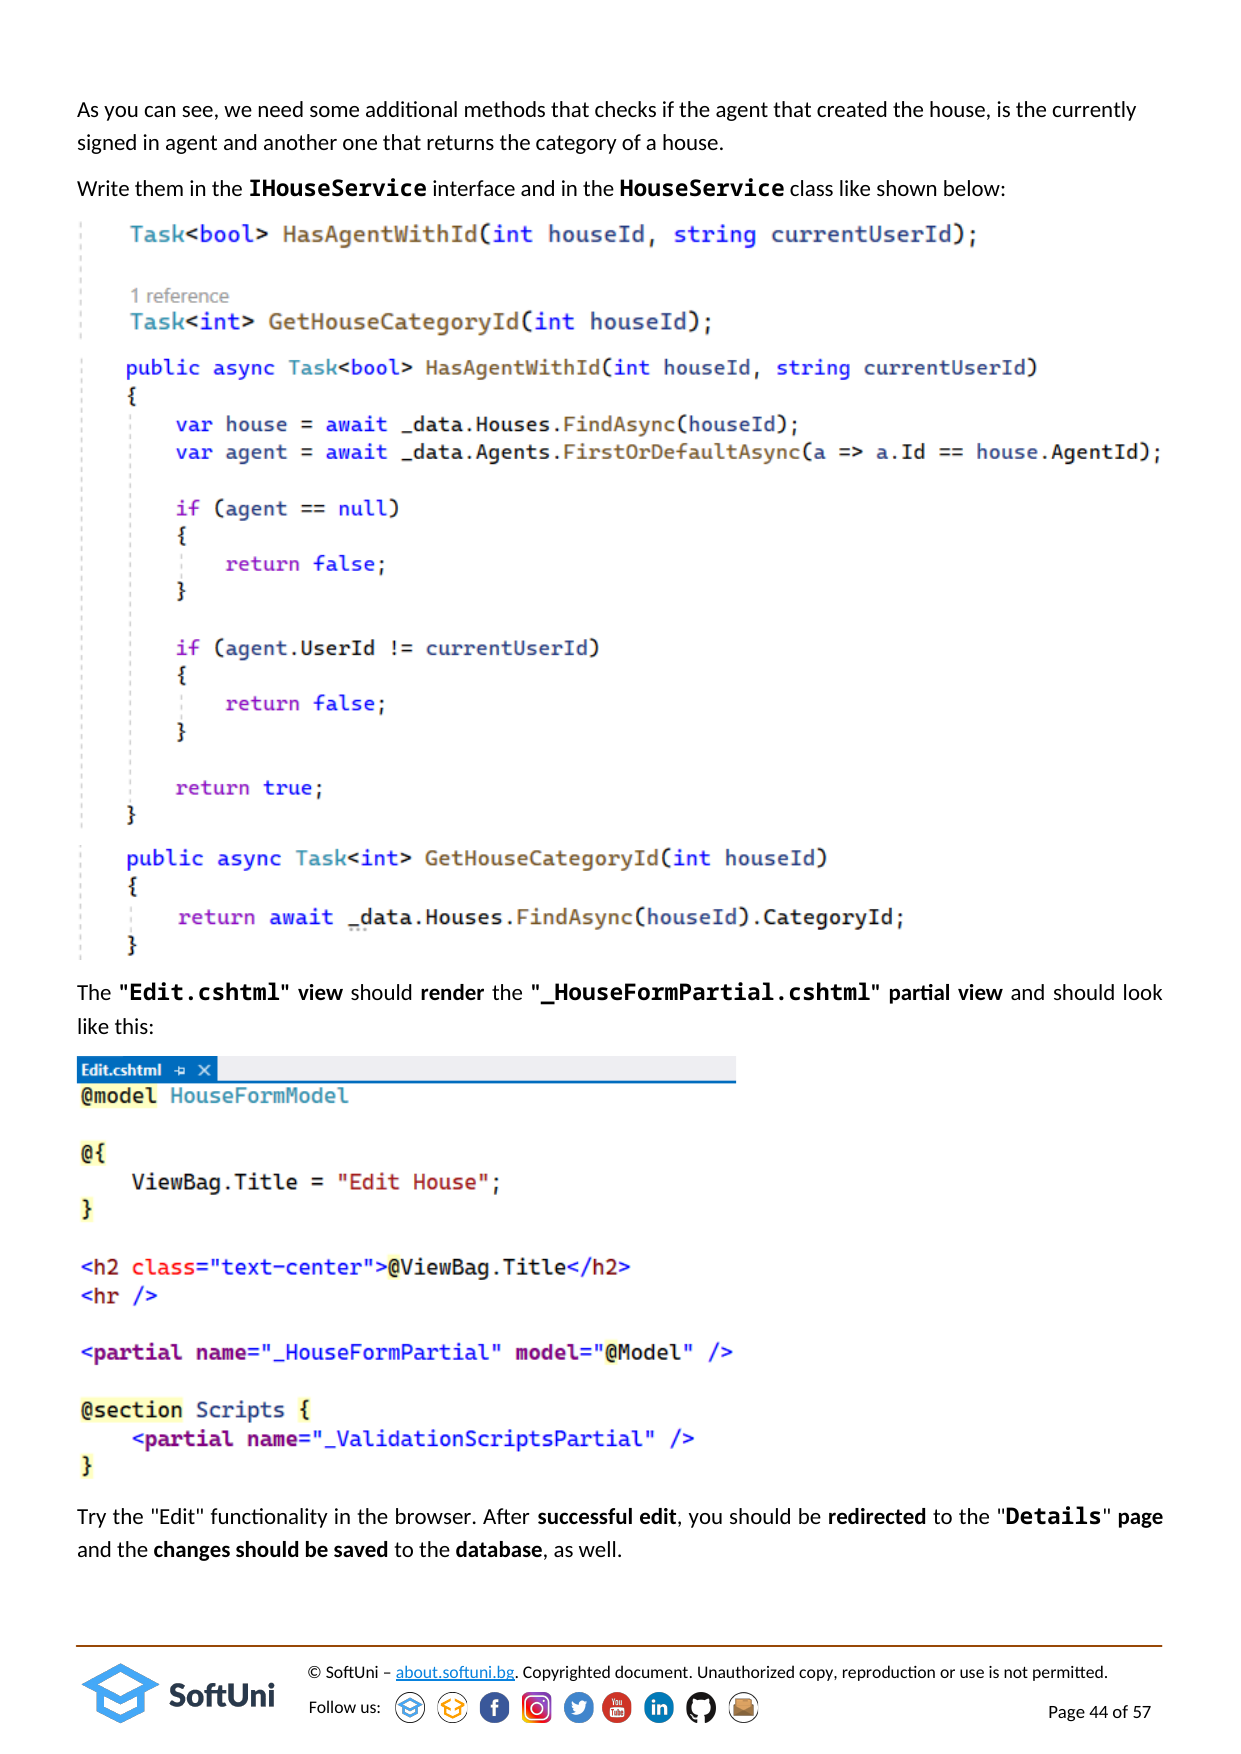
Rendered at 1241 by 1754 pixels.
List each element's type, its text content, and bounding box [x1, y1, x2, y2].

picture [76, 845, 907, 960]
text As you can see, we need some additional methods that checks if the agent that created the house, is the currently signed in agent and another one that returns the category of a house. [77, 95, 1163, 156]
picture [76, 1056, 737, 1483]
picture [644, 1714, 653, 1723]
picture [564, 1692, 594, 1723]
text Try the "Edit" functionality in the browser. After successful edit, you should be redirected to the "Details" page and the changes should be saved to the database, as well. [77, 1499, 1163, 1563]
picture [75, 1658, 281, 1729]
picture [728, 1692, 759, 1723]
picture [76, 220, 980, 340]
picture [437, 1692, 468, 1723]
picture [665, 1714, 674, 1723]
picture [76, 355, 1164, 829]
picture [686, 1692, 716, 1723]
text Write them in the IHouseService interface and in the HouseService class like shown below: [77, 172, 1163, 203]
picture [479, 1692, 510, 1723]
picture [665, 1692, 674, 1701]
picture [658, 1705, 667, 1714]
picture [602, 1692, 632, 1723]
text The "Edit.cshtml" view should render the "_HouseFormPartial.cshtml" partial view and should look like this: [77, 976, 1163, 1040]
picture [522, 1692, 552, 1723]
picture [644, 1692, 653, 1701]
picture [395, 1692, 425, 1723]
